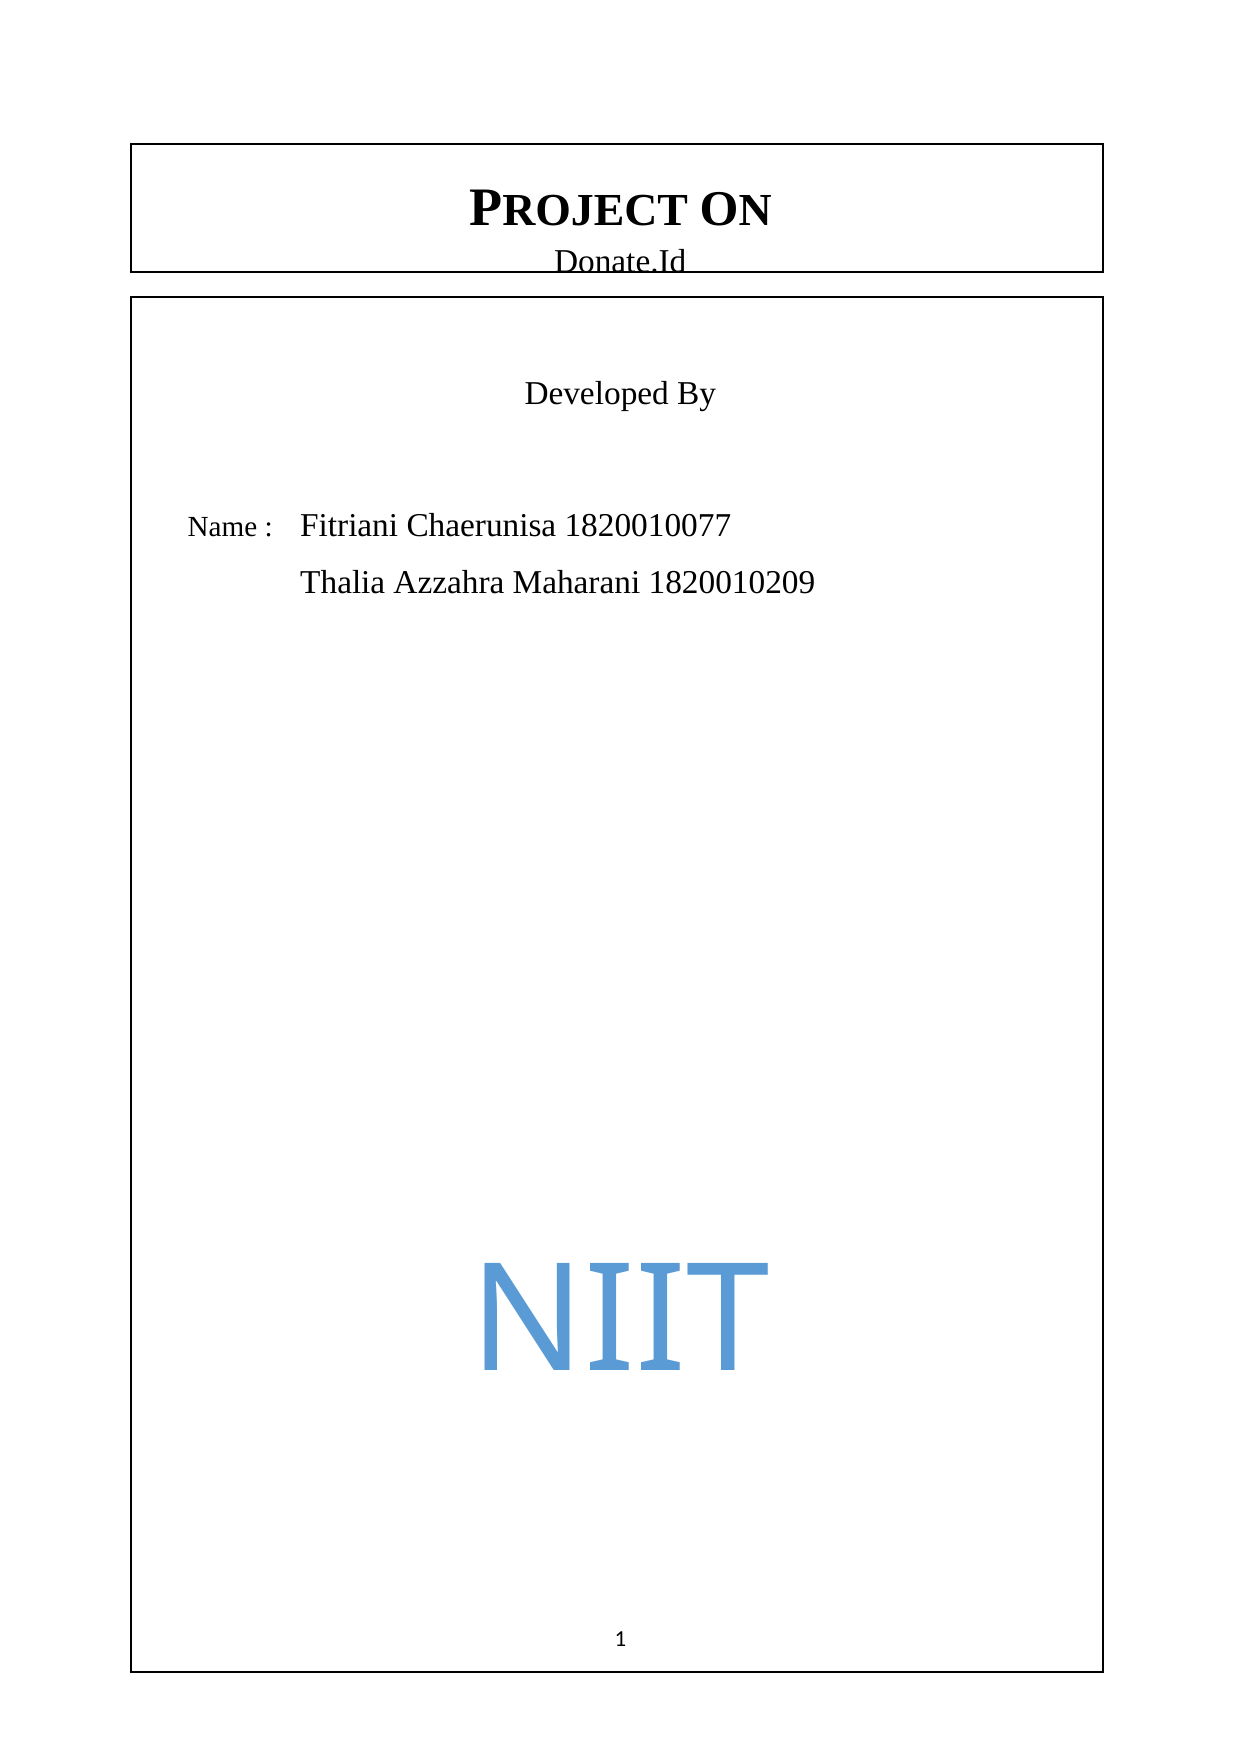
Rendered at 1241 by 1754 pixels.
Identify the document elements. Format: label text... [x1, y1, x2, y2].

text NIIT [150, 1210, 1090, 1415]
text PROJECT ON [150, 175, 1090, 237]
text Name : Fitriani Chaerunisa 1820010077 [187, 505, 1090, 543]
text Thalia Azzahra Maharani 1820010209 [262, 562, 1090, 601]
text Developed By [150, 373, 1090, 411]
text Donate.Id [150, 241, 1090, 280]
